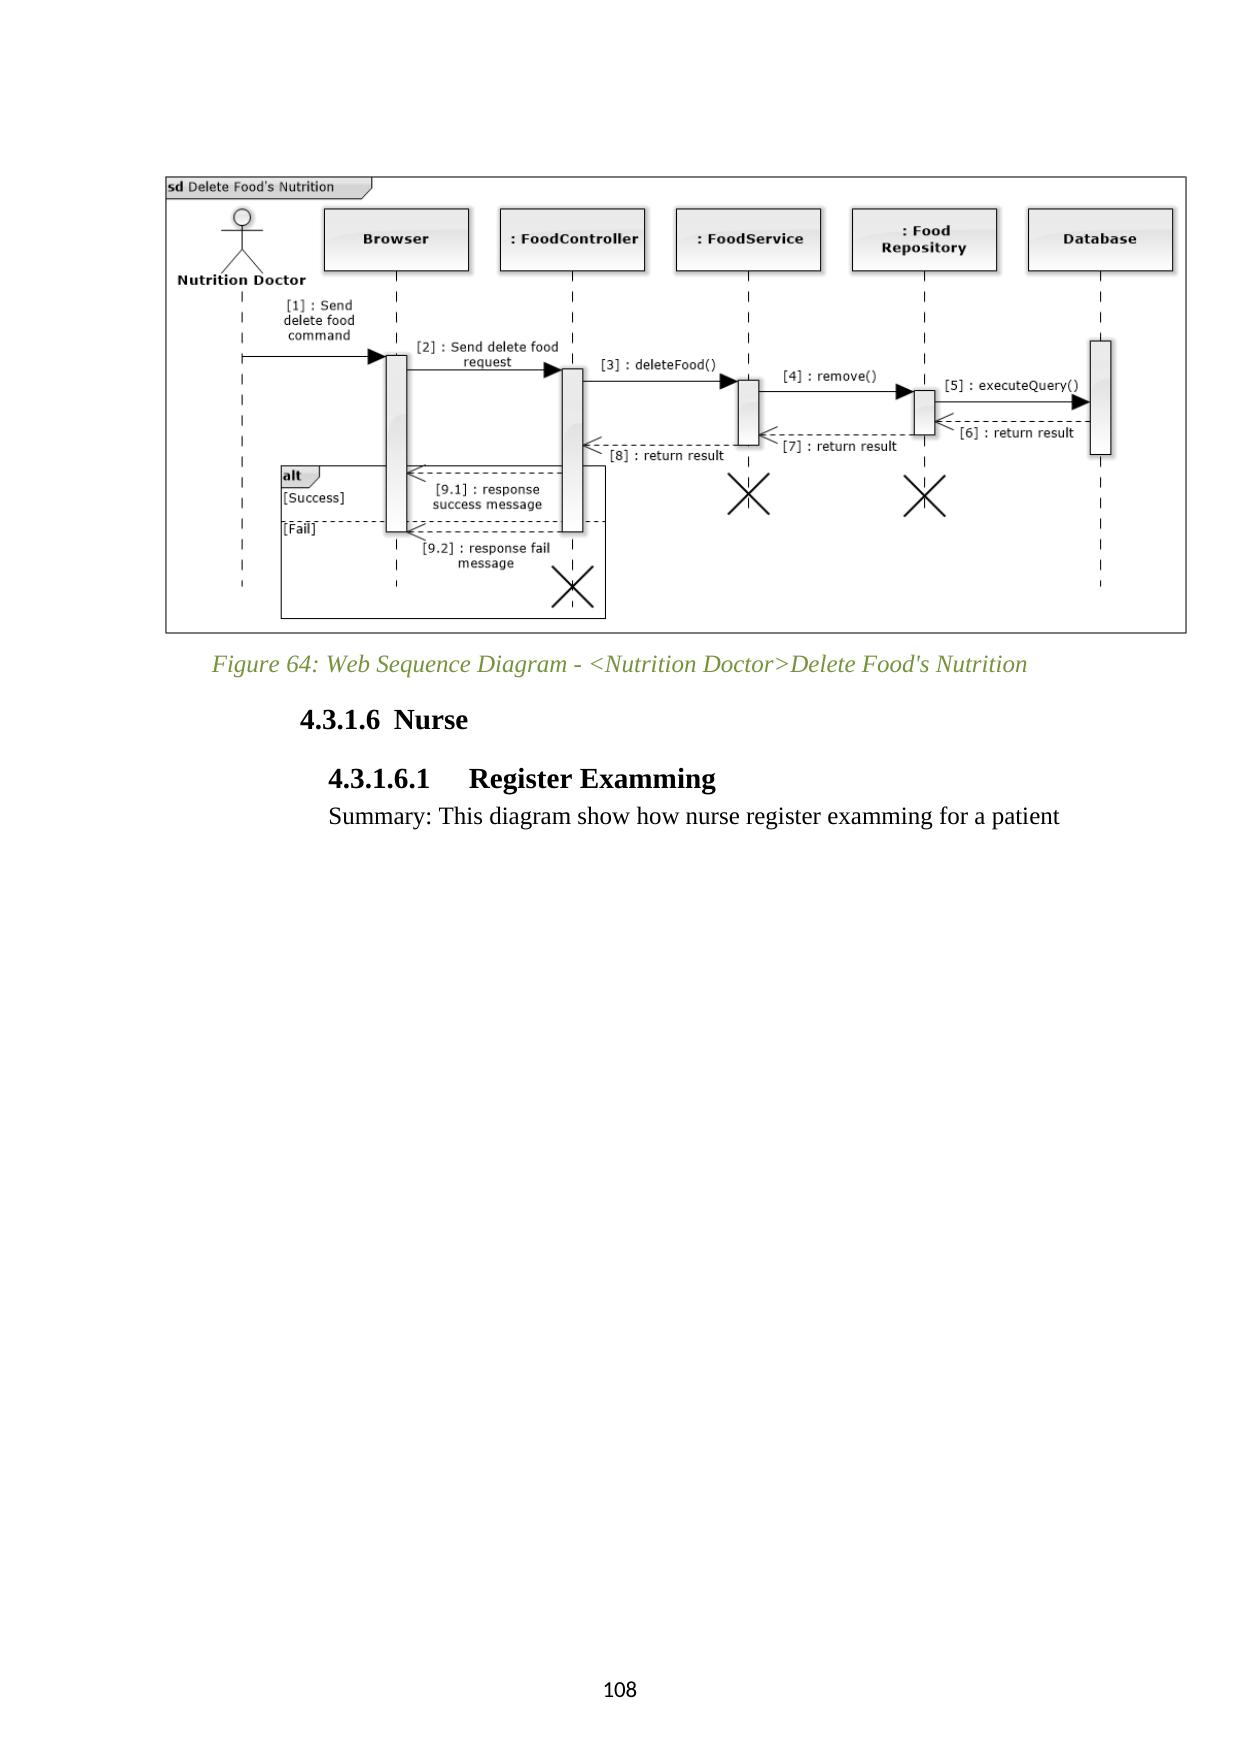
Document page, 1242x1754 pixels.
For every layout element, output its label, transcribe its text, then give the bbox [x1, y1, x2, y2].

text Figure 64: Web Sequence Diagram - <Nutrition Doctor>Delete Food's Nutrition [94, 649, 1146, 677]
subtitle Nurse [300, 702, 1146, 736]
text Summary: This diagram show how nurse register examming for a patient [328, 801, 1146, 829]
subtitle Register Examming [328, 761, 1146, 794]
picture [150, 162, 1202, 649]
